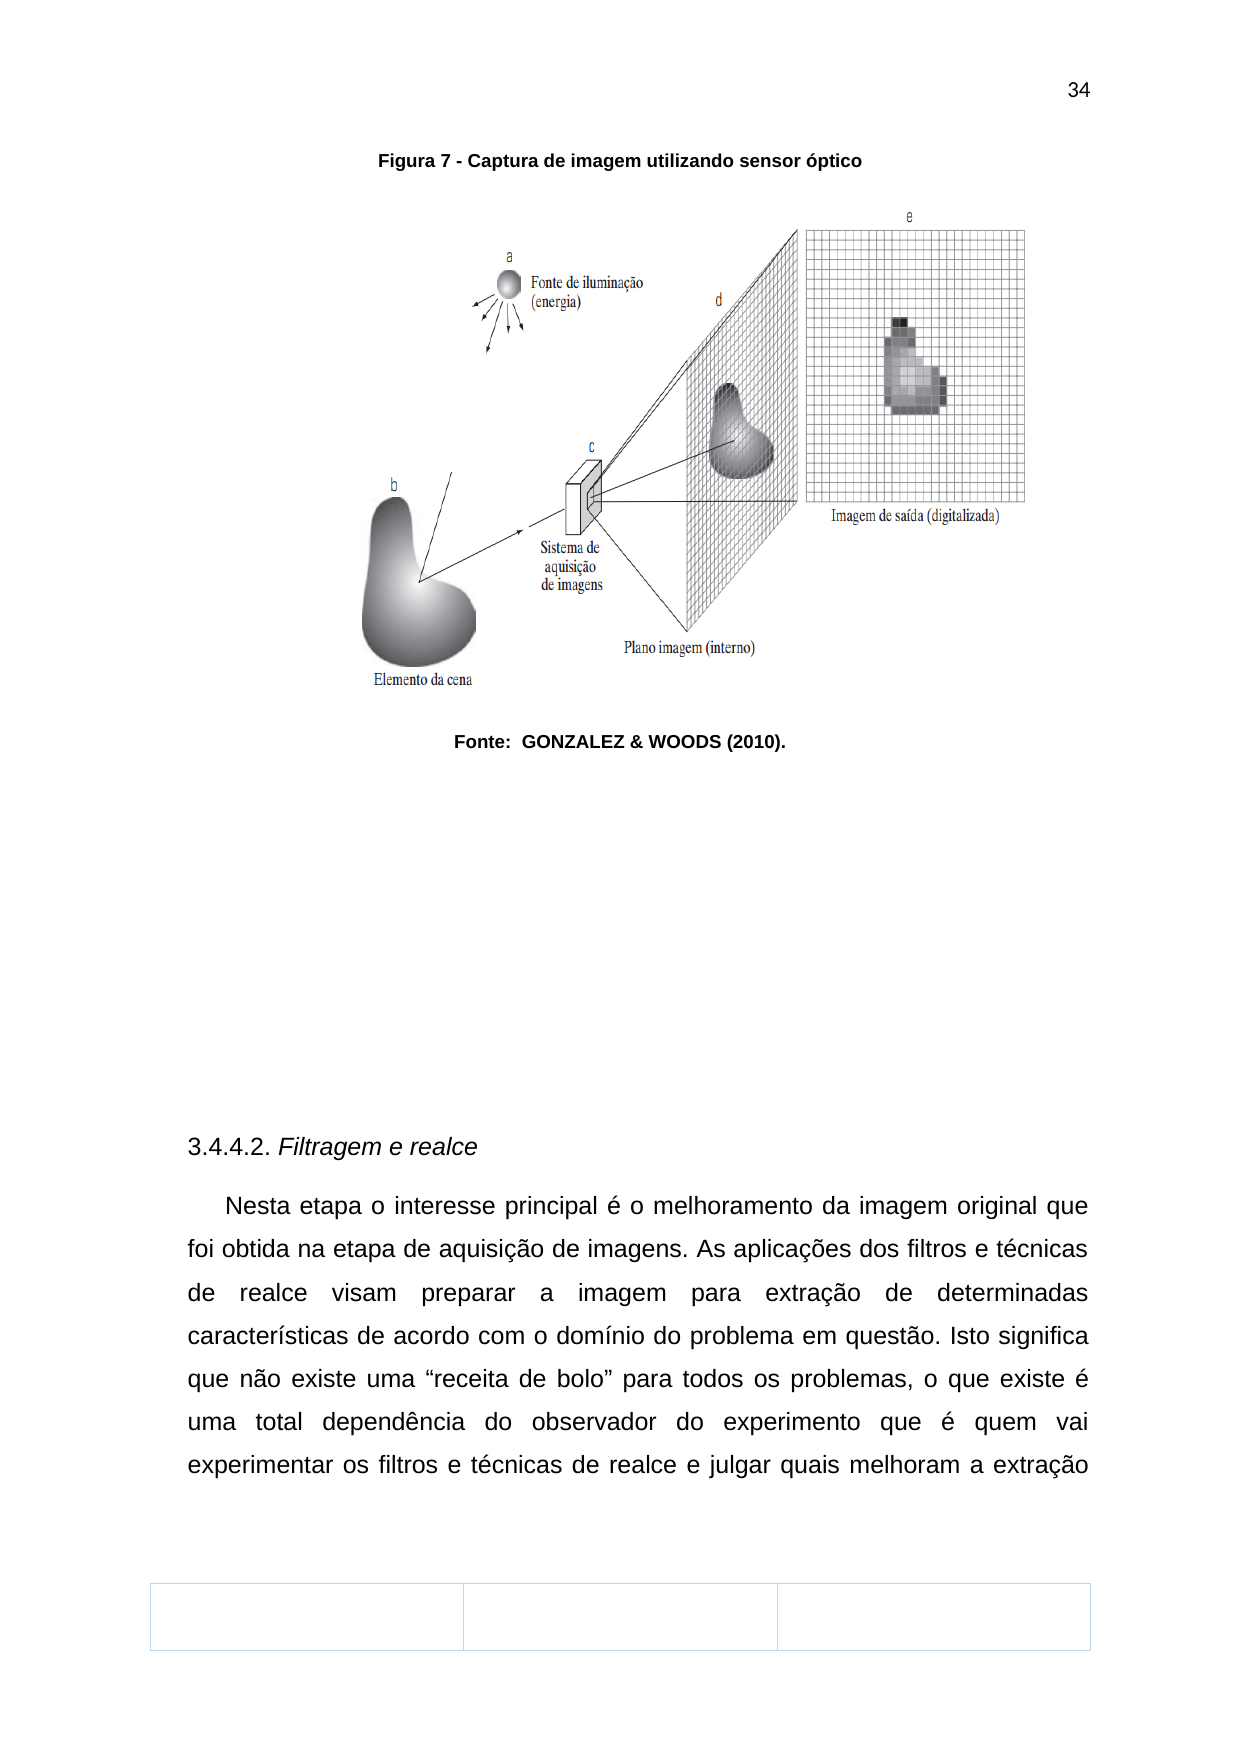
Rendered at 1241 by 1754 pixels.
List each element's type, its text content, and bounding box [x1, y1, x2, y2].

text Figura 7 - Captura de imagem utilizando sensor óptico [150, 150, 1090, 172]
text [187, 1191, 1090, 1479]
picture [326, 192, 1064, 701]
text 3.4.4.2. Filtragem e realce [187, 1132, 1090, 1160]
text Fonte: GONZALEZ & WOODS (2010). [150, 731, 1090, 753]
